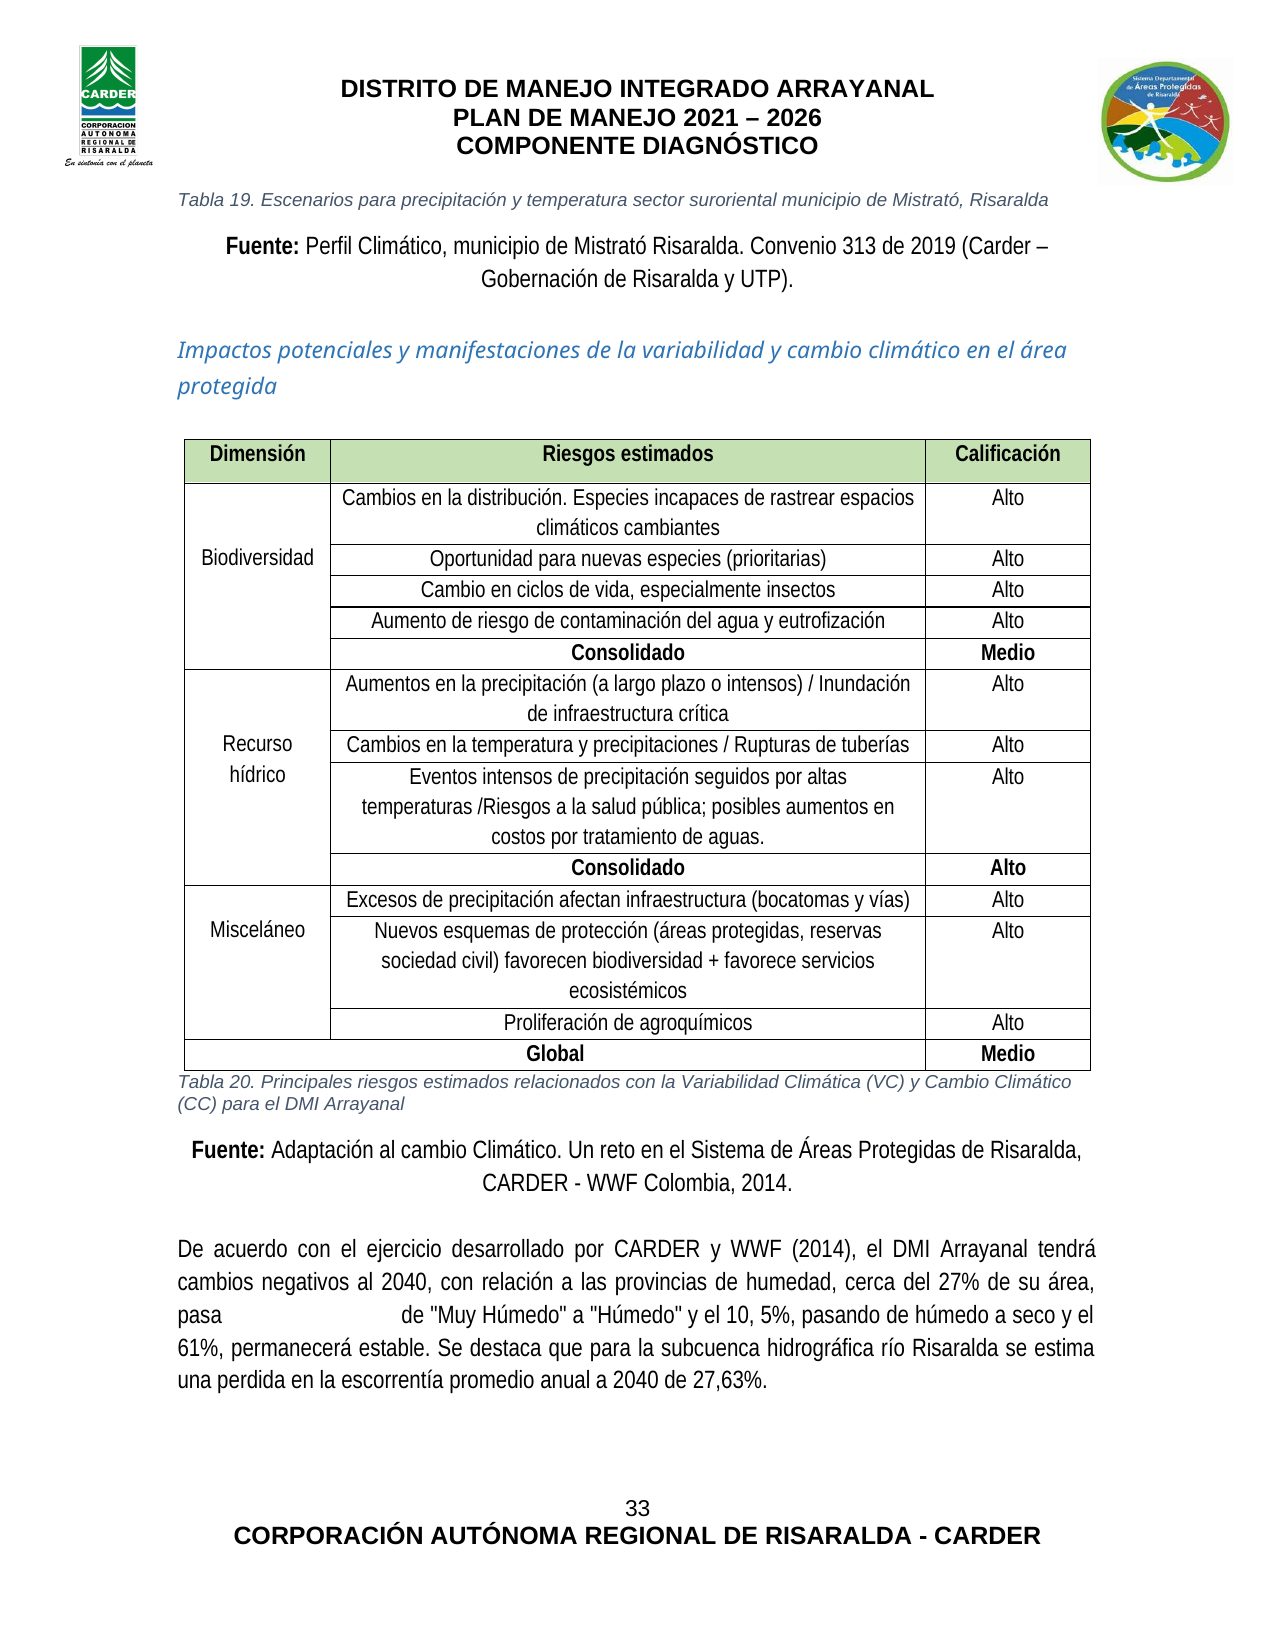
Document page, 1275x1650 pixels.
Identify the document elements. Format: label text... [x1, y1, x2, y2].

table_cell Nuevos esquemas de protección (áreas protegidas, reservas sociedad civil) favorecen biodiversidad + favorece servicios ecosistémicos [331, 917, 925, 1007]
table_cell Cambios en la temperatura y precipitaciones / Rupturas de tuberías [331, 731, 925, 762]
table_cell Biodiversidad [185, 484, 330, 669]
table_cell Alto [926, 763, 1090, 853]
table_cell Medio [926, 1040, 1090, 1070]
text Fuente: Perfil Climático, municipio de Mistrató Risaralda. Convenio 313 de 2019 (Carder – Gobernación de Risaralda y UTP). [177, 231, 1098, 293]
table_cell Consolidado [331, 639, 925, 669]
table_header Calificación [926, 440, 1090, 482]
table_cell Excesos de precipitación afectan infraestructura (bocatomas y vías) [331, 886, 925, 916]
table_cell Consolidado [331, 854, 925, 884]
table_cell Misceláneo [185, 886, 330, 1039]
table_header Dimensión [185, 440, 330, 482]
table_cell Eventos intensos de precipitación seguidos por altas temperaturas /Riesgos a la salud pública; posibles aumentos en costos por tratamiento de aguas. [331, 763, 925, 853]
table_cell Alto [926, 670, 1090, 730]
table_cell Cambio en ciclos de vida, especialmente insectos [331, 576, 925, 606]
table_cell Alto [926, 854, 1090, 884]
table_cell Alto [926, 917, 1090, 1007]
text Tabla 20. Principales riesgos estimados relacionados con la Variabilidad Climática (VC) y Cambio Climático (CC) para el DMI Arrayanal [177, 1071, 1098, 1114]
table_cell Recurso hídrico [185, 670, 330, 884]
table_cell Alto [926, 545, 1090, 575]
table_cell Global [185, 1040, 925, 1070]
table_header Riesgos estimados [331, 440, 925, 482]
table_cell Oportunidad para nuevas especies (prioritarias) [331, 545, 925, 575]
table_cell Alto [926, 731, 1090, 762]
text De acuerdo con el ejercicio desarrollado por CARDER y WWF (2014), el DMI Arrayanal tendrá cambios negativos al 2040, con relación a las provincias de humedad, cerca del 27% de su área, pasa de "Muy Húmedo" a "Húmedo" y el 10, 5%, pasando de húmedo a seco y el 61%, permanecerá estable. Se destaca que para la subcuenca hidrográfica río Risaralda se estima una perdida en la escorrentía promedio anual a 2040 de 27,63%. [177, 1234, 1098, 1394]
table_cell Alto [926, 576, 1090, 606]
text Tabla 19. Escenarios para precipitación y temperatura sector suroriental municipio de Mistrató, Risaralda [177, 189, 1098, 210]
table_cell Proliferación de agroquímicos [331, 1009, 925, 1039]
table_cell Alto [926, 608, 1090, 638]
table_cell Alto [926, 484, 1090, 544]
table_cell Alto [926, 886, 1090, 916]
picture [59, 38, 159, 177]
table_cell Aumento de riesgo de contaminación del agua y eutrofización [331, 608, 925, 638]
text Fuente: Adaptación al cambio Climático. Un reto en el Sistema de Áreas Protegidas de Risaralda, CARDER - WWF Colombia, 2014. [177, 1135, 1098, 1197]
table_cell Aumentos en la precipitación (a largo plazo o intensos) / Inundación de infraestructura crítica [331, 670, 925, 730]
picture [1097, 58, 1234, 187]
table_cell Alto [926, 1009, 1090, 1039]
table_cell Cambios en la distribución. Especies incapaces de rastrear espacios climáticos cambiantes [331, 484, 925, 544]
table_cell Medio [926, 639, 1090, 669]
subtitle Impactos potenciales y manifestaciones de la variabilidad y cambio climático en el área protegida [177, 334, 1098, 401]
